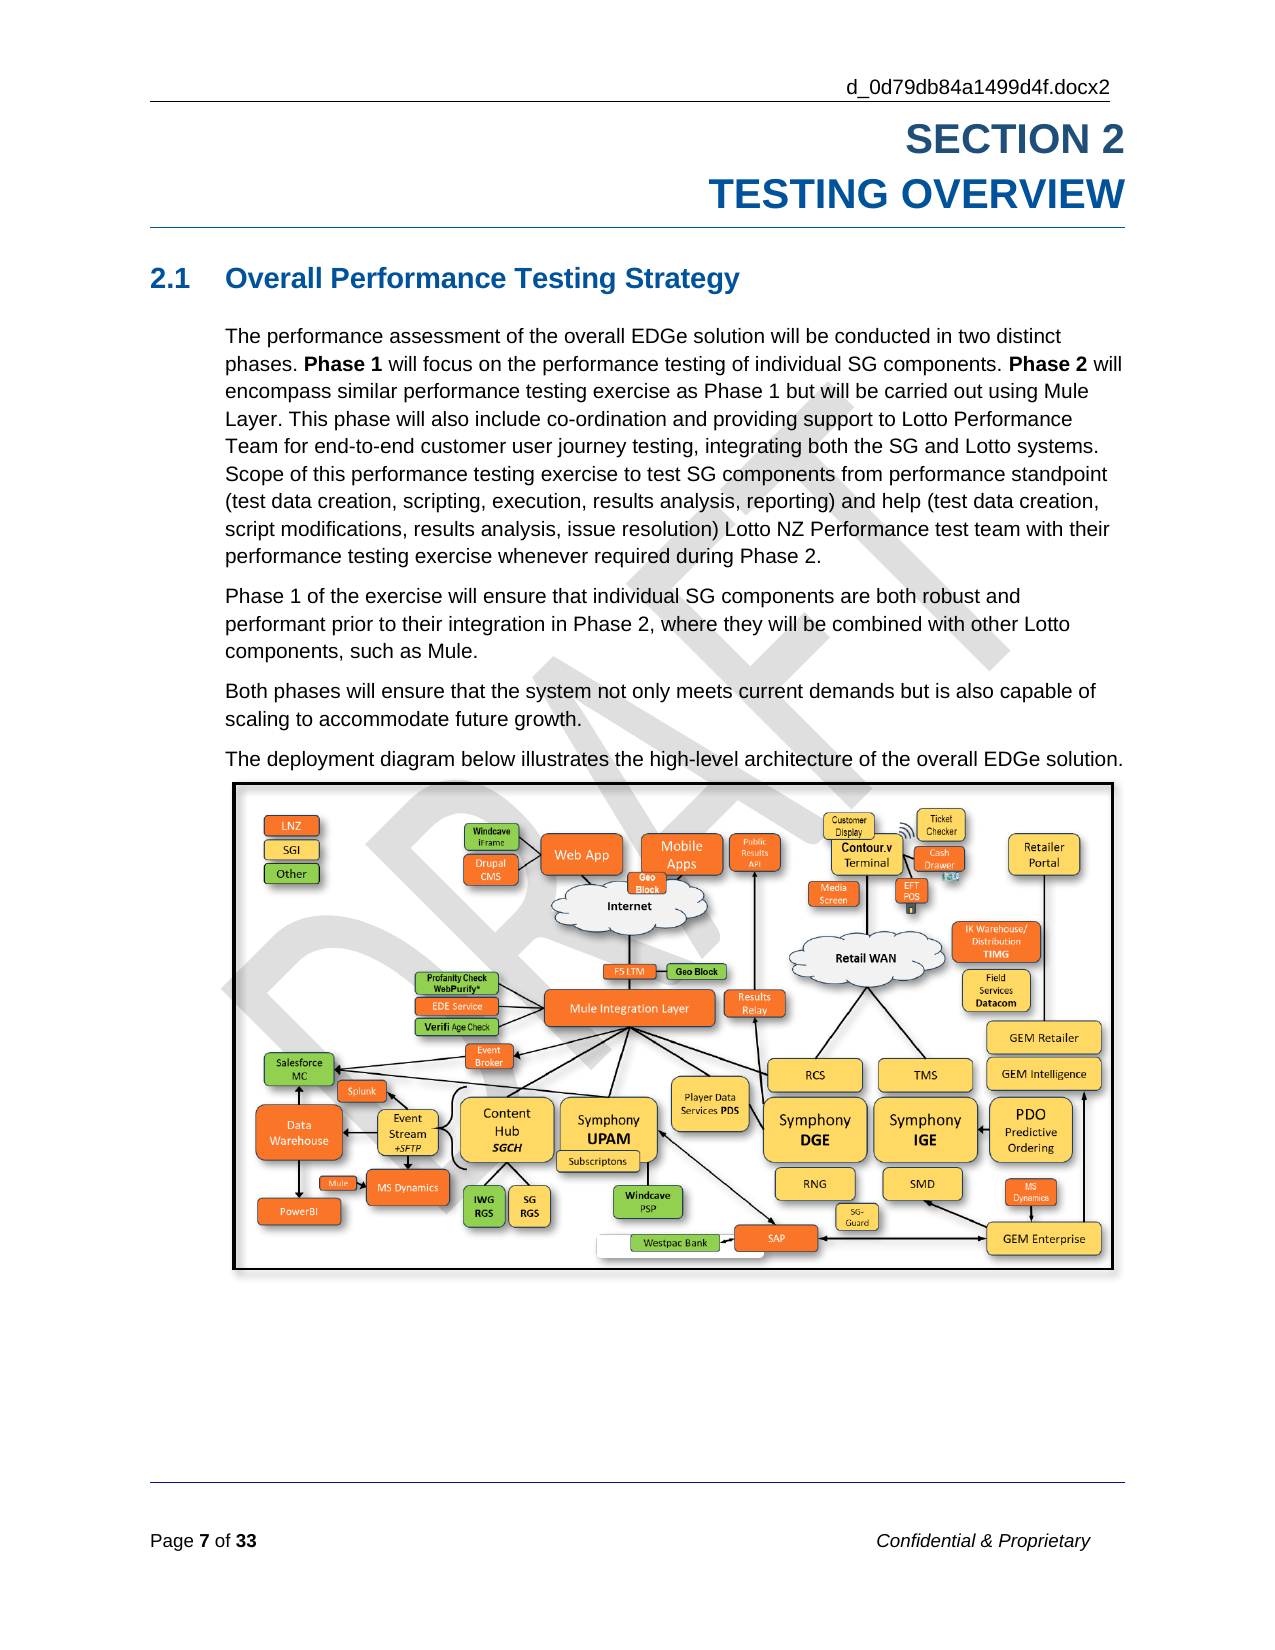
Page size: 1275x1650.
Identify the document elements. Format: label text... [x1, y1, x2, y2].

text The performance assessment of the overall EDGe solution will be conducted in two distinct phases. Phase 1 will focus on the performance testing of individual SG components. Phase 2 will encompass similar performance testing exercise as Phase 1 but will be carried out using Mule Layer. This phase will also include co-ordination and providing support to Lotto Performance Team for end-to-end customer user journey testing, integrating both the SG and Lotto systems. Scope of this performance testing exercise to test SG components from performance standpoint (test data creation, scripting, execution, results analysis, reporting) and help (test data creation, script modifications, results analysis, issue resolution) Lotto NZ Performance test team with their performance testing exercise whenever required during Phase 2. [225, 324, 1125, 568]
text Phase 1 of the exercise will ensure that individual SG components are both robust and performant prior to their integration in Phase 2, where they will be combined with other Lotto components, such as Mule. [225, 584, 1125, 663]
picture [234, 784, 1112, 1268]
subtitle TESTING overview [150, 114, 1125, 227]
subtitle Overall Performance Testing Strategy [150, 261, 1125, 294]
text Both phases will ensure that the system not only meets current demands but is also capable of scaling to accommodate future growth. [225, 679, 1125, 731]
